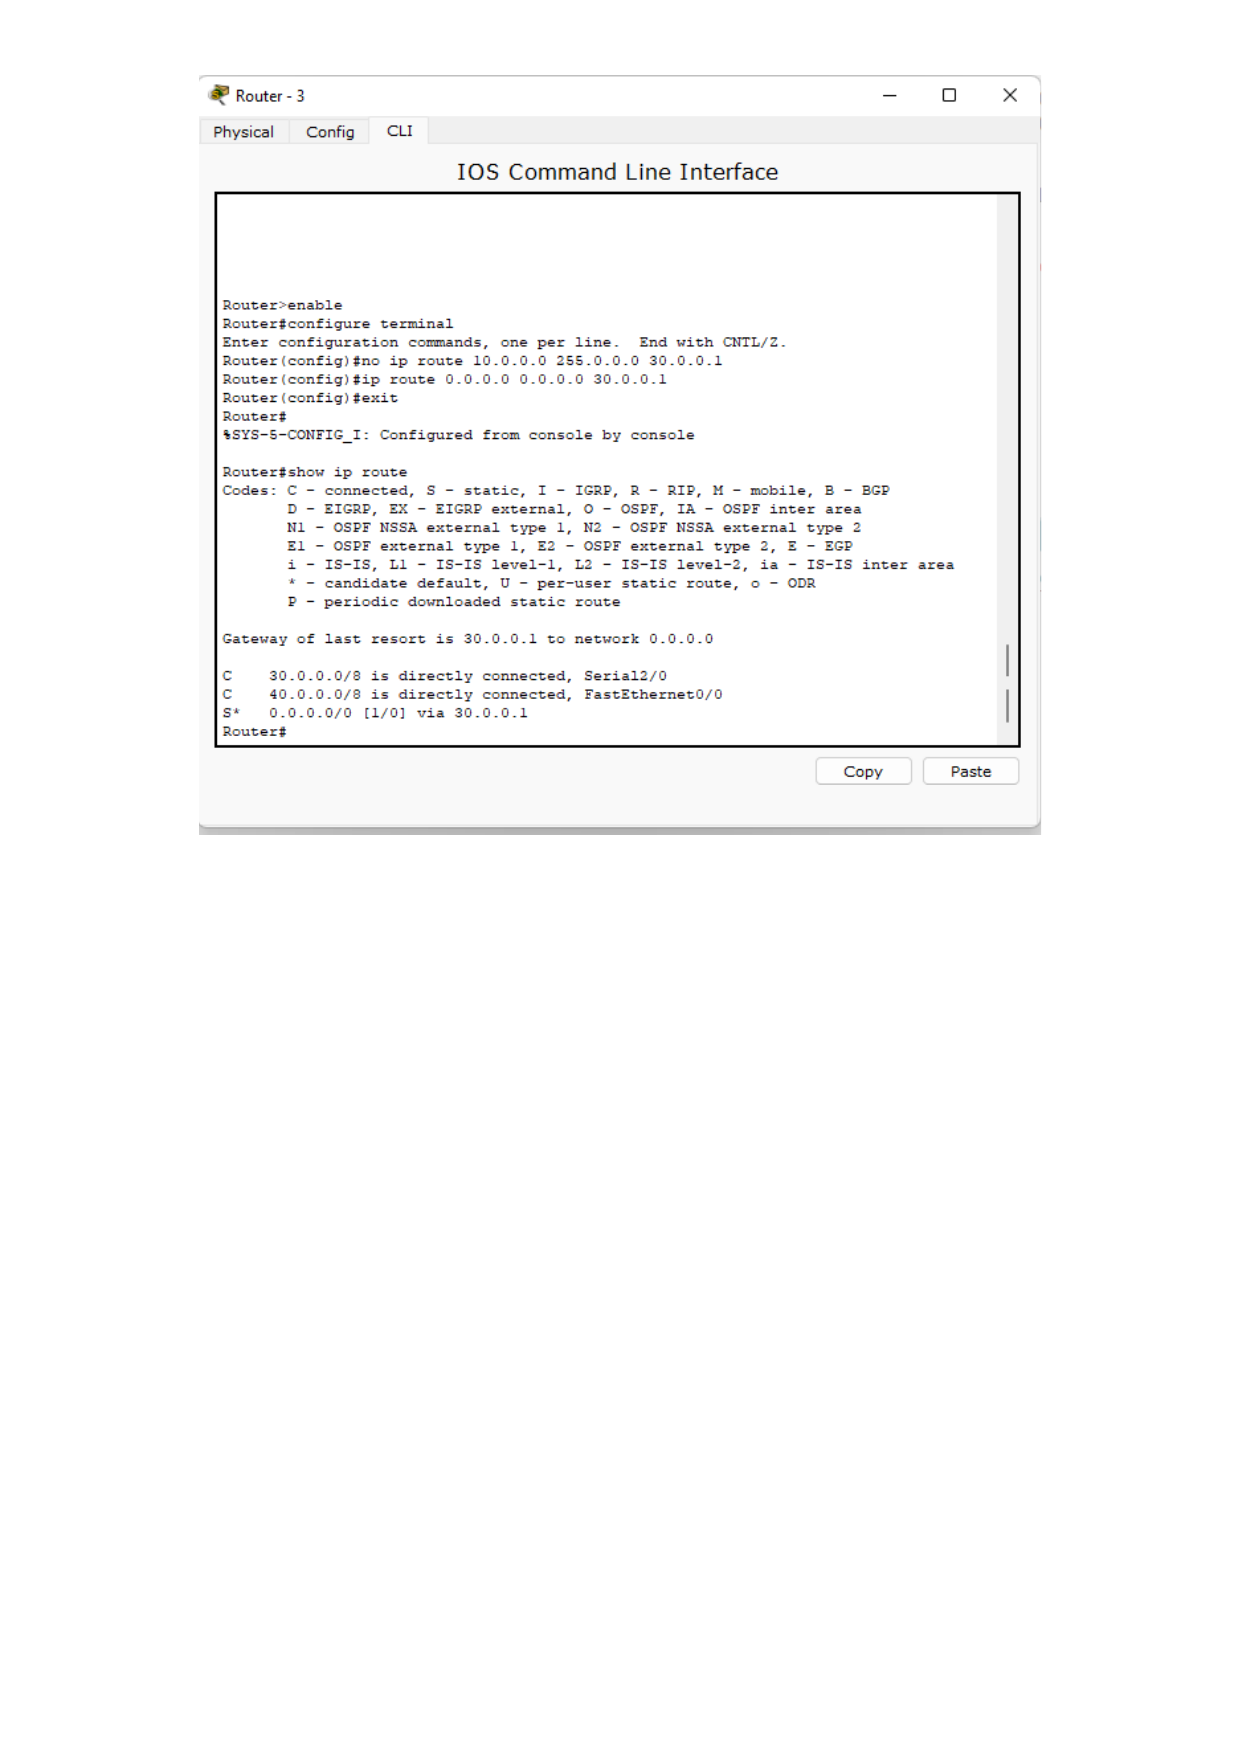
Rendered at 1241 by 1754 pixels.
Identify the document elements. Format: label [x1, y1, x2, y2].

picture [199, 75, 1042, 835]
